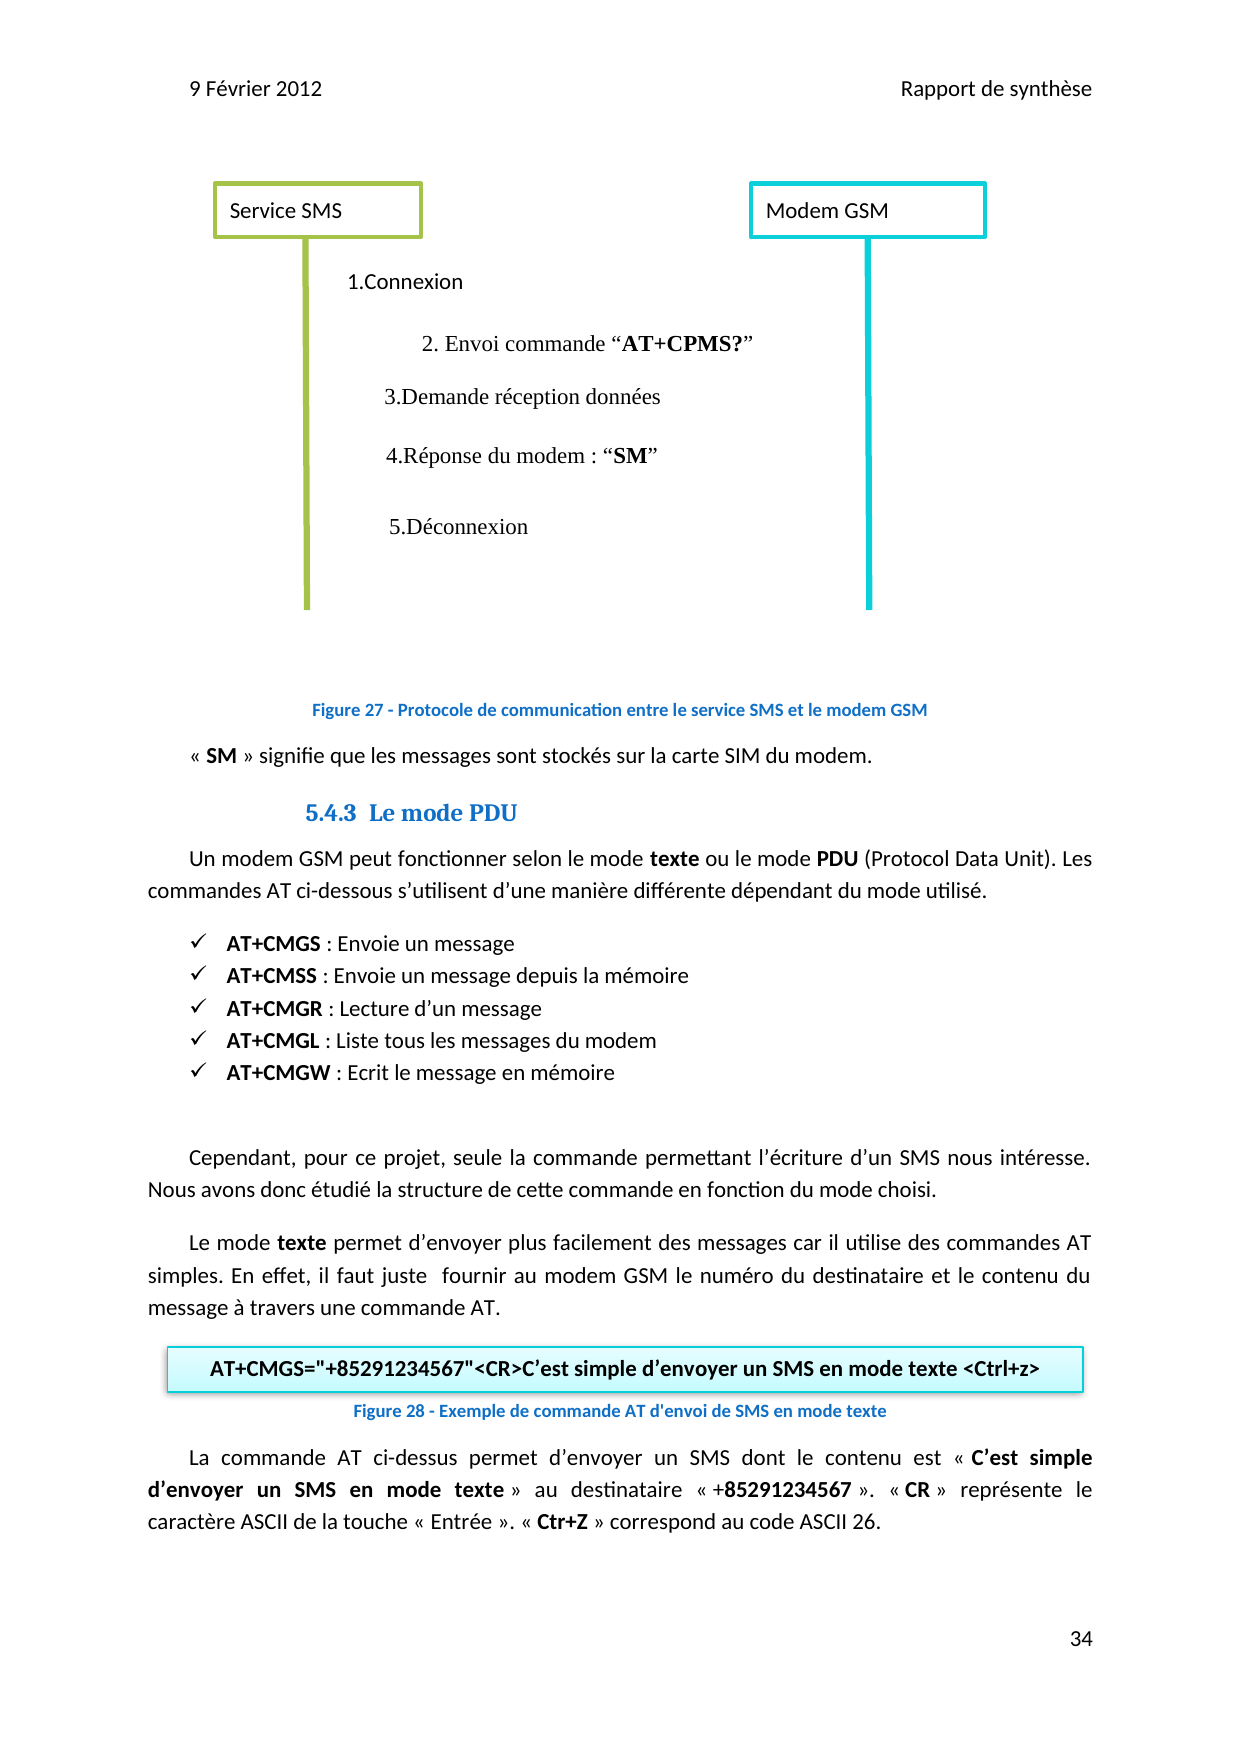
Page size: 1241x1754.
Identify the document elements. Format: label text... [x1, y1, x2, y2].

list AT+CMGR : Lecture d’un message [189, 994, 1093, 1022]
text La commande AT ci-dessus permet d’envoyer un SMS dont le contenu est « C’est simple d’envoyer un SMS en mode texte » au destinataire « +85291234567 ». « CR » représente le caractère ASCII de la touche « Entrée ». « Ctr+Z » correspond au code ASCII 26. [148, 1443, 1093, 1535]
text Un modem GSM peut fonctionner selon le mode texte ou le mode PDU (Protocol Data Unit). Les commandes AT ci-dessous s’utilisent d’une manière différente dépendant du mode utilisé. [148, 844, 1093, 904]
list AT+CMGW : Ecrit le message en mémoire [189, 1058, 1093, 1086]
list AT+CMSS : Envoie un message depuis la mémoire [189, 962, 1093, 989]
text « SM » signifie que les messages sont stockés sur la carte SIM du modem. [148, 741, 1093, 769]
list AT+CMGL : Liste tous les messages du modem [189, 1026, 1093, 1054]
list AT+CMGS : Envoie un message [189, 929, 1093, 957]
text Le mode texte permet d’envoyer plus facilement des messages car il utilise des commandes AT simples. En effet, il faut juste fournir au modem GSM le numéro du destinataire et le contenu du message à travers une commande AT. [148, 1228, 1093, 1321]
text Cependant, pour ce projet, seule la commande permettant l’écriture d’un SMS nous intéresse. Nous avons donc étudié la structure de cette commande en fonction du mode choisi. [148, 1143, 1093, 1203]
subtitle Le mode PDU [264, 799, 1093, 827]
